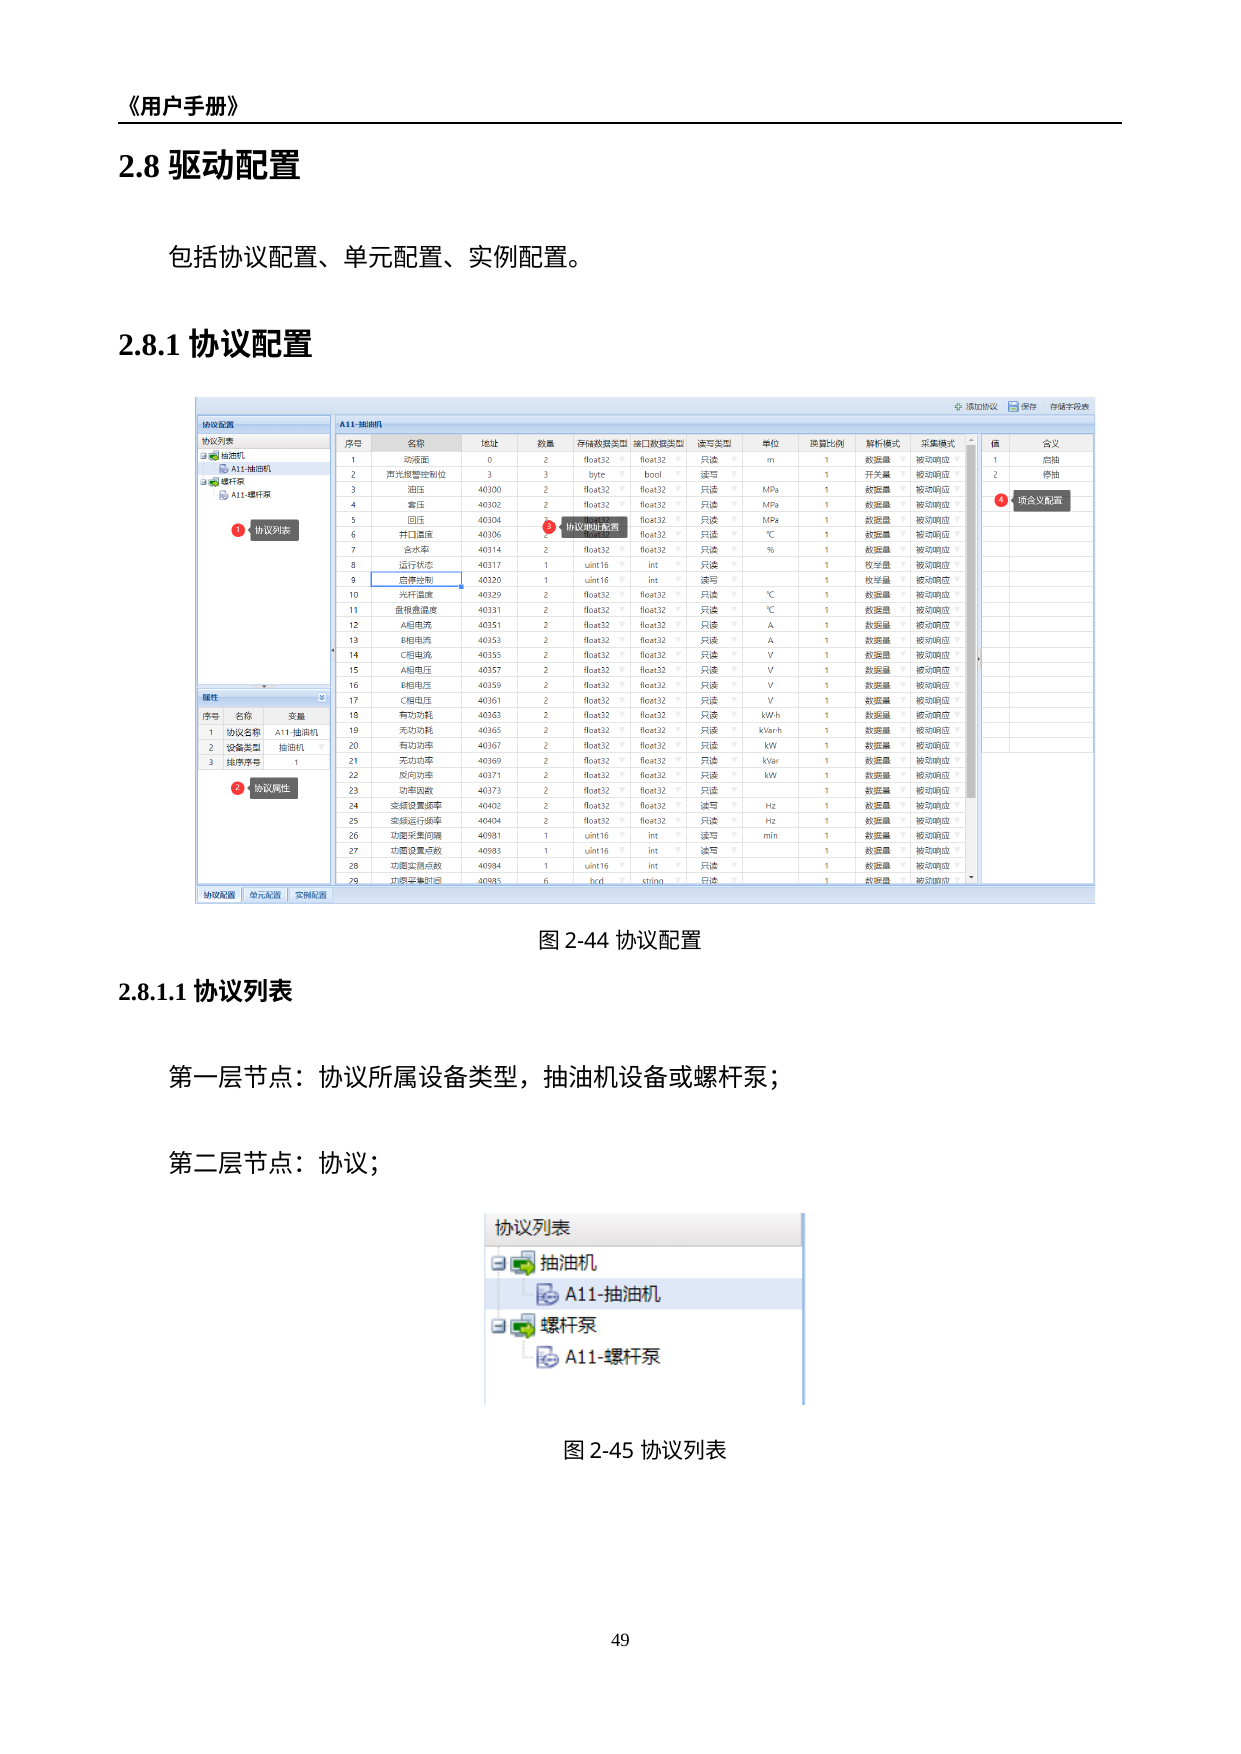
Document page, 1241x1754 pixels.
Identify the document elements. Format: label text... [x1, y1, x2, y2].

text 图2-45 协议列表 [118, 1432, 1122, 1466]
subtitle 2.8.1.1 协议列表 [118, 956, 1122, 1023]
picture [195, 397, 1096, 904]
subtitle 2.8 驱动配置 [118, 129, 1122, 197]
text 包括协议配置、单元配置、实例配置。 [118, 221, 1122, 289]
subtitle 2.8.1 协议配置 [118, 307, 1122, 375]
text 图2-44 协议配置 [118, 922, 1122, 956]
text 第二层节点：协议； [118, 1128, 1122, 1196]
picture [484, 1213, 806, 1405]
text 第一层节点：协议所属设备类型，抽油机设备或螺杆泵； [118, 1042, 1122, 1109]
